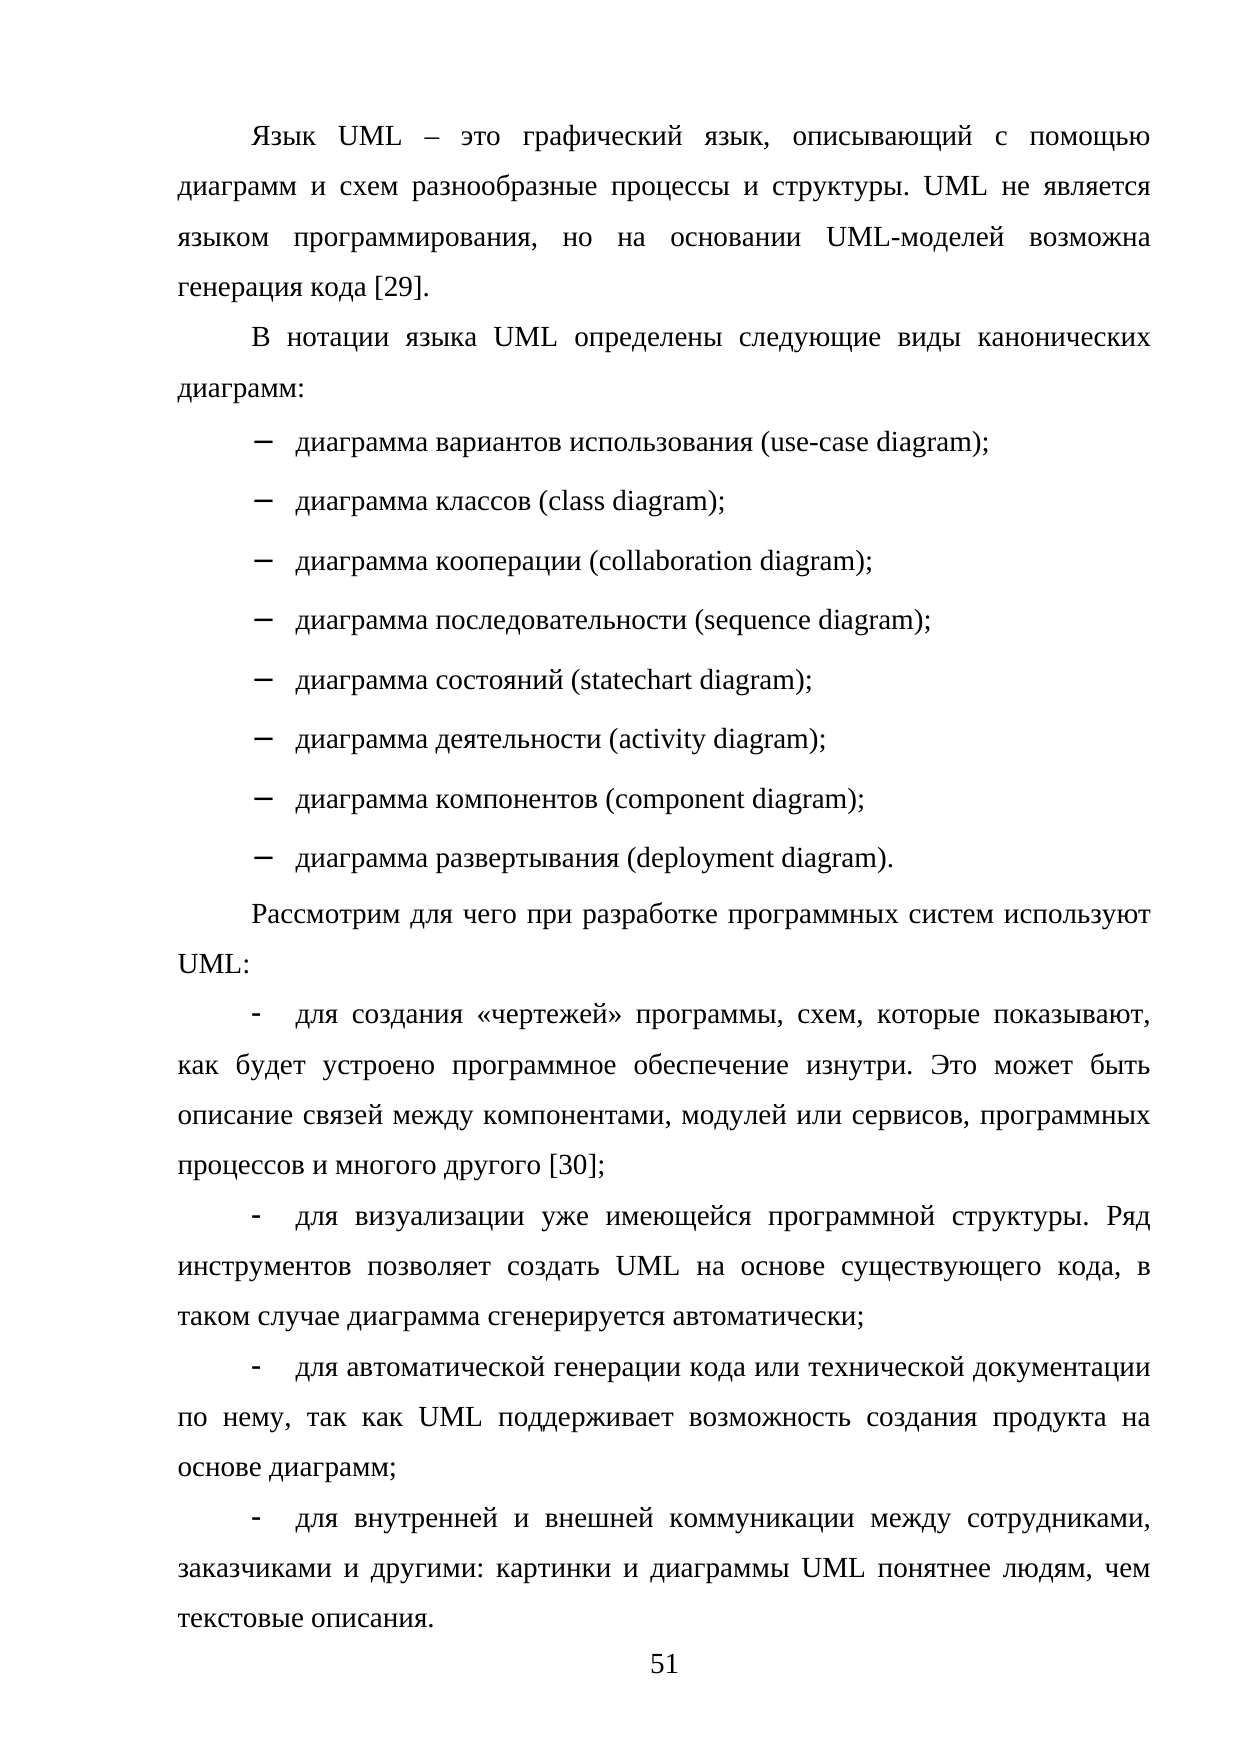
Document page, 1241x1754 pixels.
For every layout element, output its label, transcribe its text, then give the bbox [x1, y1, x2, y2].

list диаграмма кооперации (collaboration diagram); [177, 539, 1152, 579]
text В нотации языка UML определены следующие виды канонических диаграмм: [177, 319, 1152, 403]
text Язык UML – это графический язык, описывающий с помощью диаграмм и схем разнообразные процессы и структуры. UML не является языком программирования, но на основании UML-моделей возможна генерация кода [29]. [177, 118, 1152, 303]
list диаграмма состояний (statechart diagram); [177, 658, 1152, 698]
list диаграмма компонентов (component diagram); [177, 777, 1152, 817]
list для визуализации уже имеющейся программной структуры. Ряд инструментов позволяет создать UML на основе существующего кода, в таком случае диаграмма сгенерируется автоматически; [177, 1198, 1152, 1332]
list для внутренней и внешней коммуникации между сотрудниками, заказчиками и другими: картинки и диаграммы UML понятнее людям, чем текстовые описания. [177, 1500, 1152, 1634]
list диаграмма развертывания (deployment diagram). [177, 836, 1152, 876]
text Рассмотрим для чего при разработке программных систем используют UML: [177, 896, 1152, 980]
list диаграмма деятельности (activity diagram); [177, 717, 1152, 757]
list диаграмма последовательности (sequence diagram); [177, 598, 1152, 638]
list диаграмма вариантов использования (use-case diagram); [177, 420, 1152, 460]
list диаграмма классов (class diagram); [177, 479, 1152, 519]
list для автоматической генерации кода или технической документации по нему, так как UML поддерживает возможность создания продукта на основе диаграмм; [177, 1349, 1152, 1483]
list для создания «чертежей» программы, схем, которые показывают, как будет устроено программное обеспечение изнутри. Это может быть описание связей между компонентами, модулей или сервисов, программных процессов и многого другого [30]; [177, 996, 1152, 1181]
